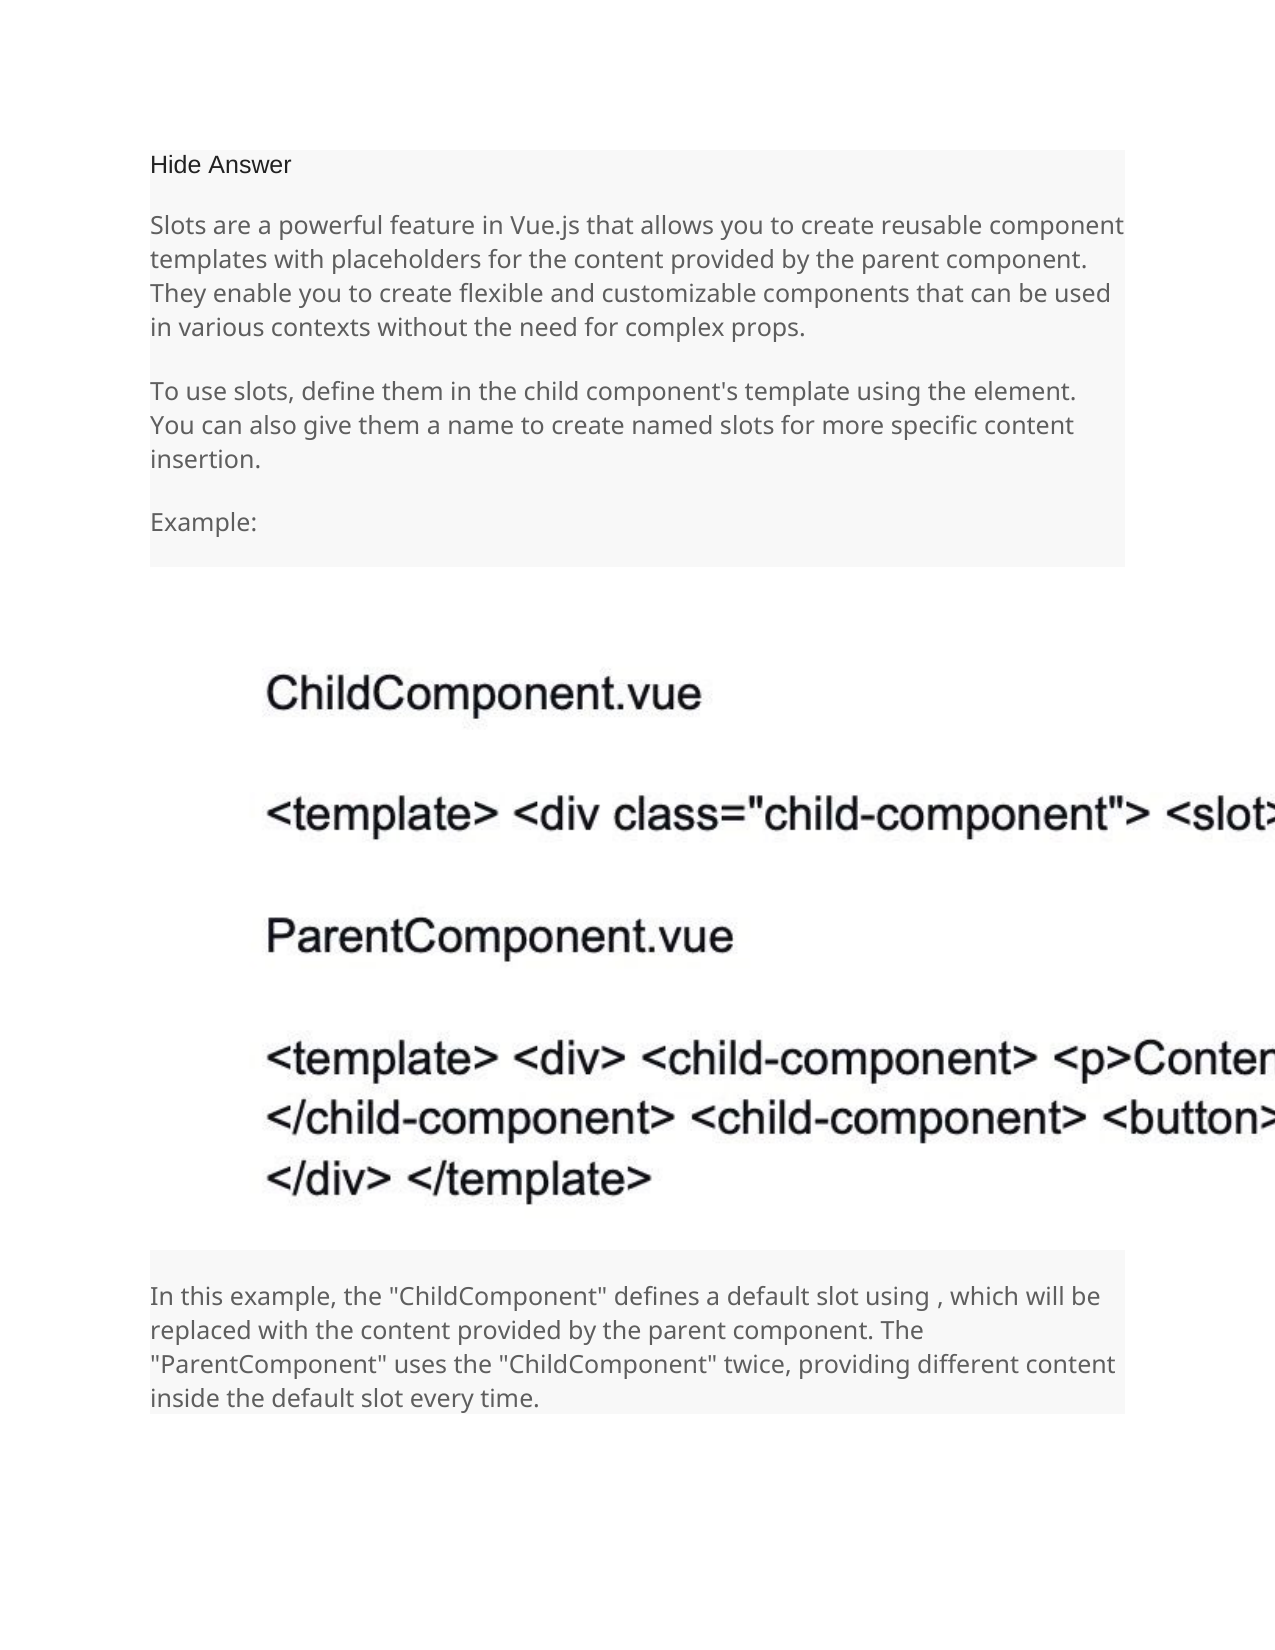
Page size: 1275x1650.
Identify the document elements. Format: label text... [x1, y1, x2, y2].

text To use slots, define them in the child component's template using the element. You can also give them a name to create named slots for more specific content insertion. [150, 373, 1125, 476]
text Hide Answer [150, 150, 1125, 179]
text Slots are a powerful feature in Vue.js that allows you to create reusable component templates with placeholders for the content provided by the parent component. They enable you to create flexible and customizable components that can be used in various contexts without the need for complex props. [150, 208, 1125, 344]
text Example: [150, 505, 1125, 539]
text In this example, the "ChildComponent" defines a default slot using , which will be replaced with the content provided by the parent component. The "ParentComponent" uses the "ChildComponent" twice, providing different content inside the default slot every time. [150, 1278, 1125, 1414]
picture [150, 567, 1275, 1250]
